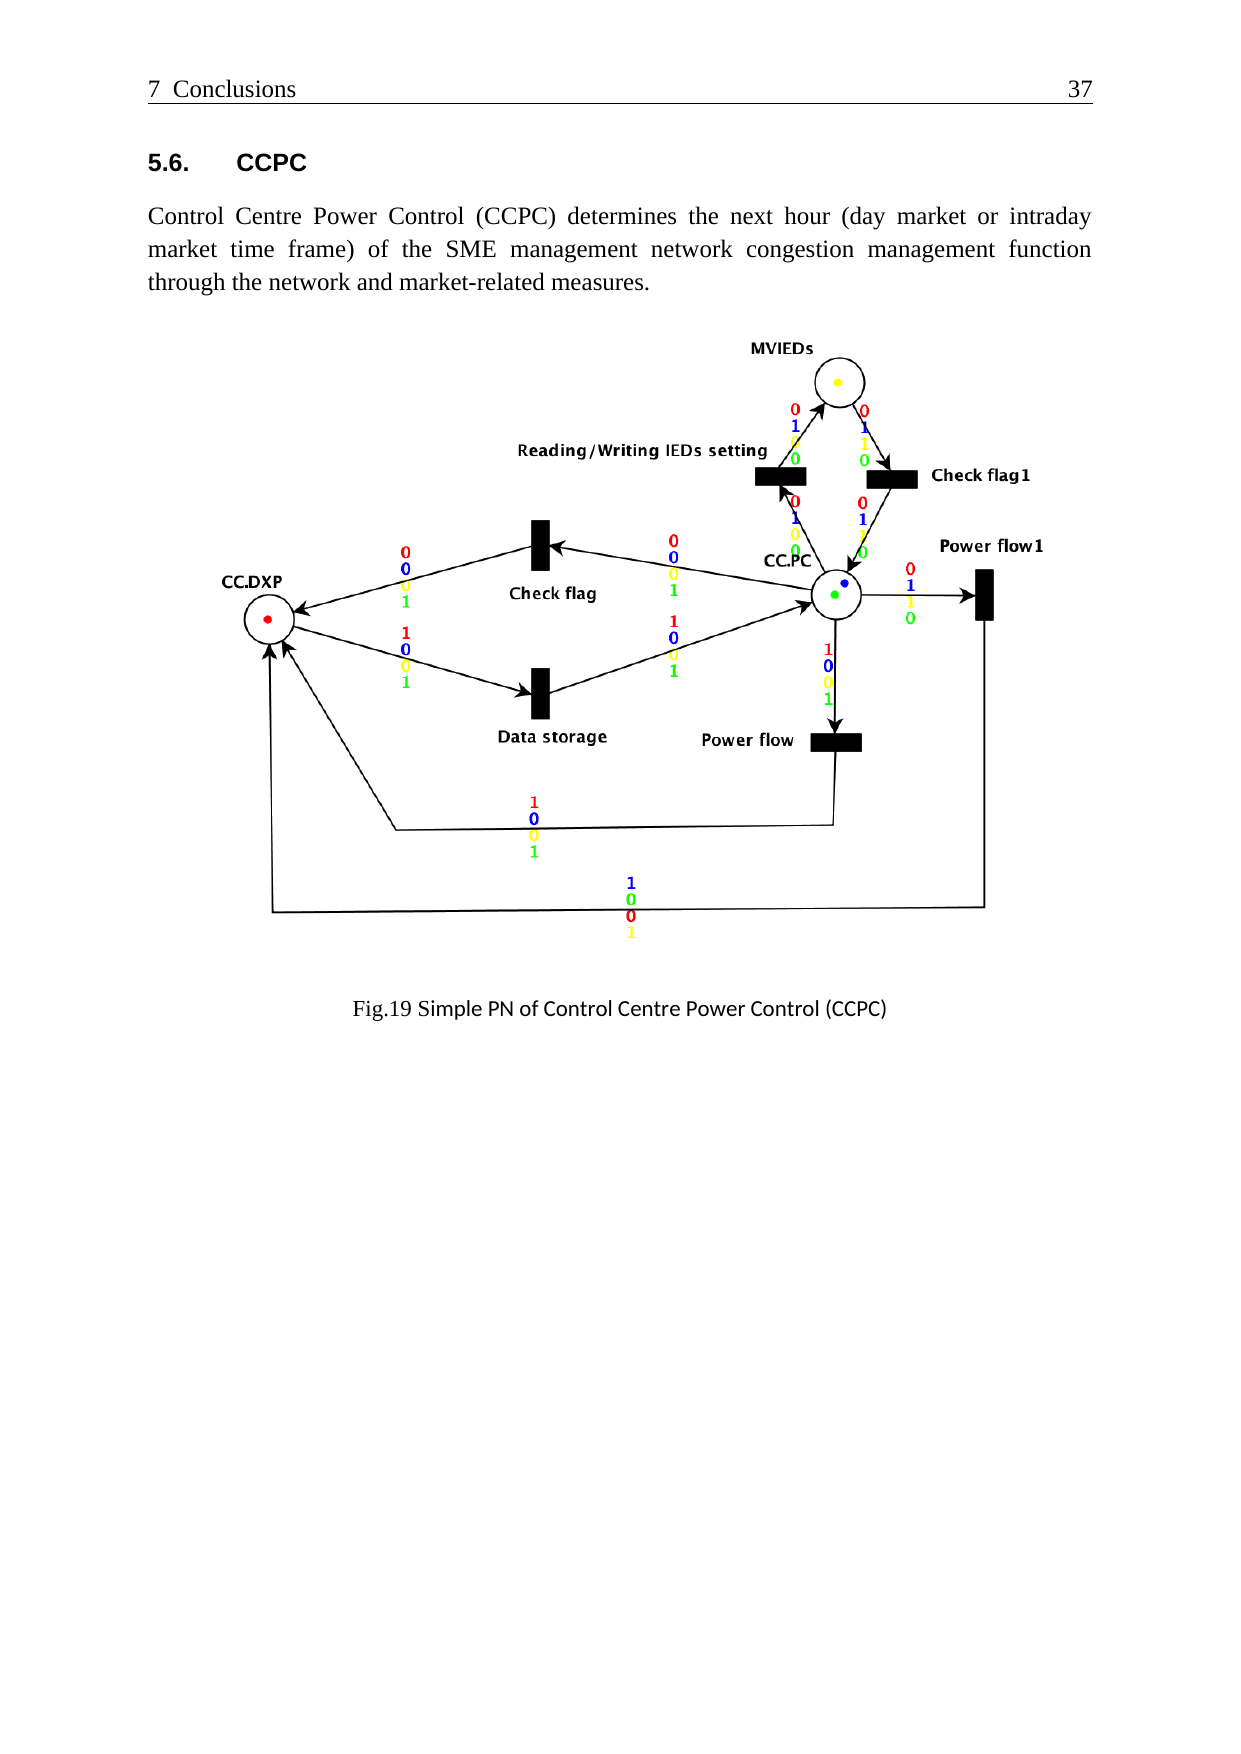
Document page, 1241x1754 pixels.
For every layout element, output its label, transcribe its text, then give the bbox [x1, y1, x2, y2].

title CCPC [148, 148, 1093, 176]
picture [147, 321, 1092, 969]
text Fig.19 Simple PN of Control Centre Power Control (CCPC) [148, 994, 1093, 1022]
text Control Centre Power Control (CCPC) determines the next hour (day market or intraday market time frame) of the SME management network congestion management function through the network and market-related measures. [148, 201, 1093, 296]
